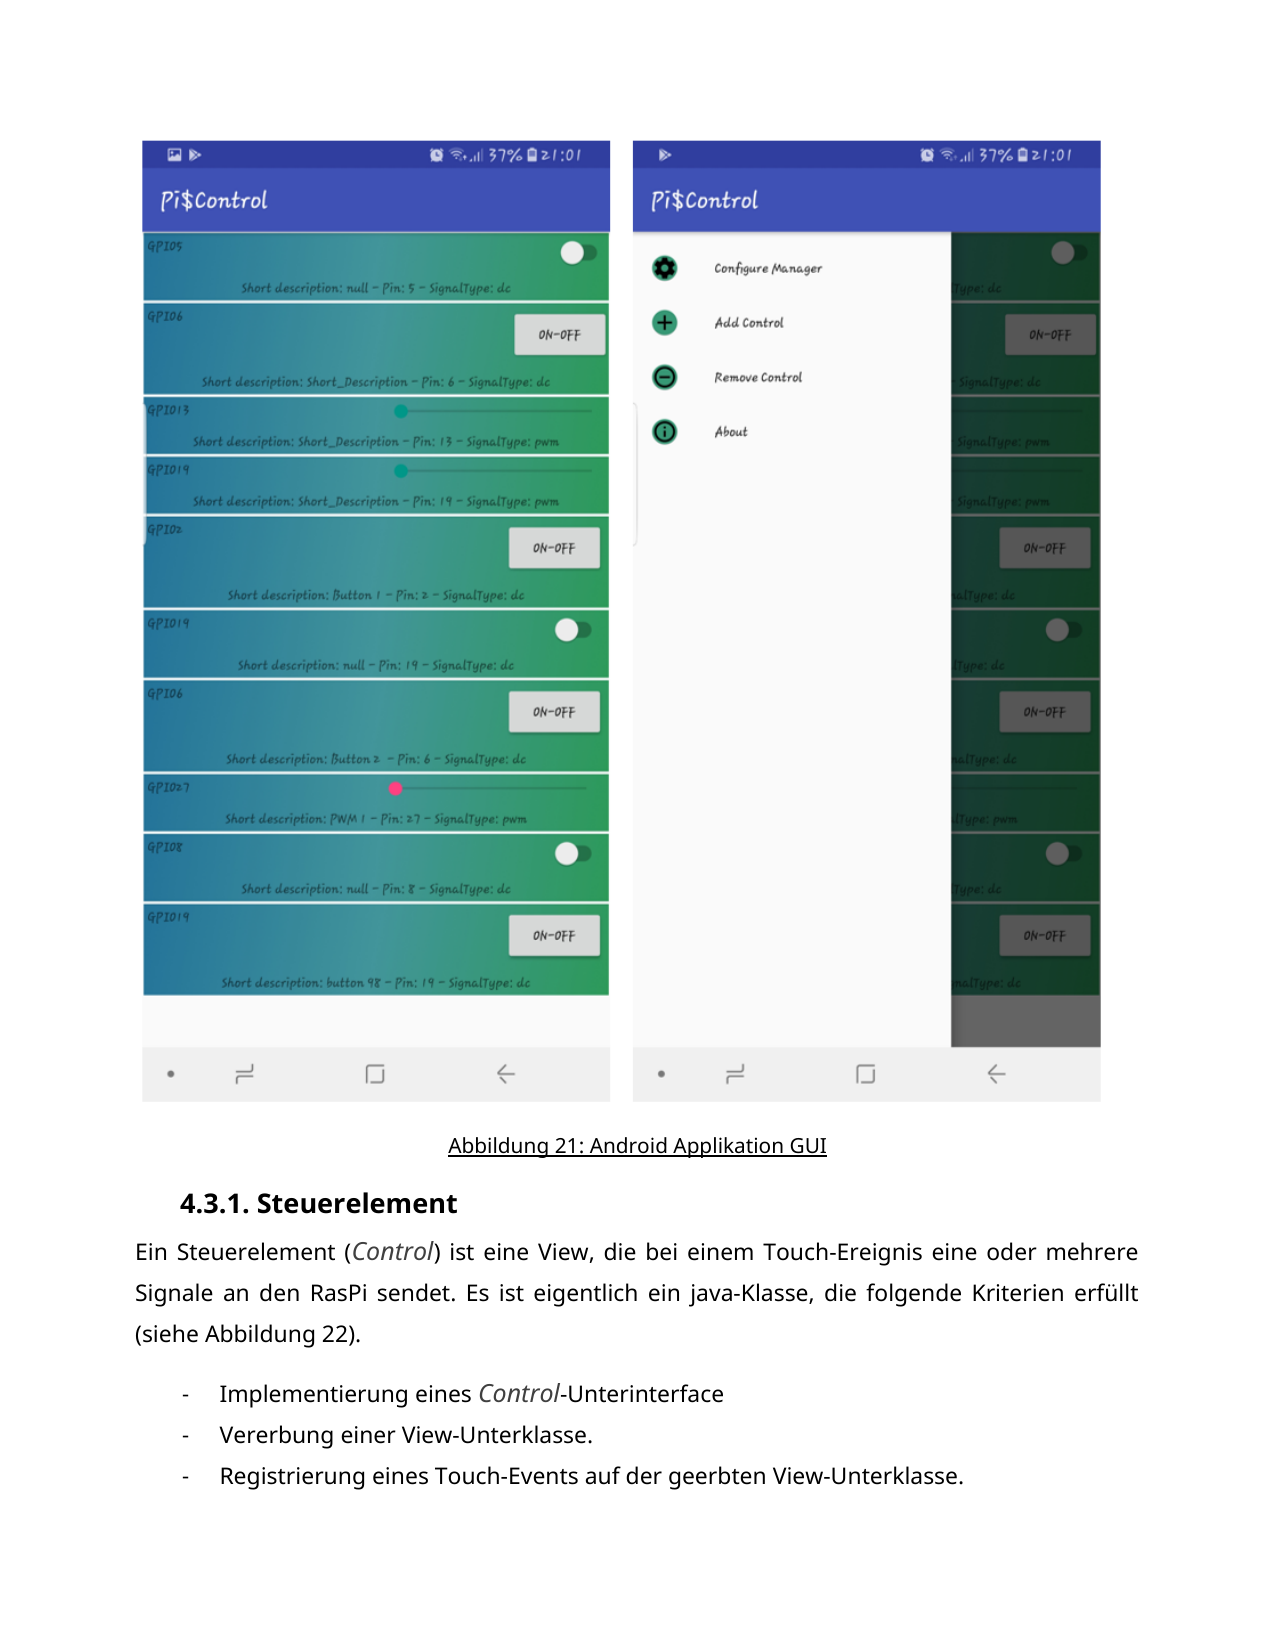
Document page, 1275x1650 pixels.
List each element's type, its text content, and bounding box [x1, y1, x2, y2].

list Vererbung einer View-Unterklasse. [182, 1419, 1140, 1451]
text Abbildung 21: Android Applikation GUI [135, 1131, 1140, 1159]
subtitle Steuerelement [180, 1184, 1140, 1221]
list Registrierung eines Touch-Events auf der geerbten View-Unterklasse. [182, 1460, 1140, 1491]
text Ein Steuerelement (Control) ist eine View, die bei einem Touch-Ereignis eine oder mehrere Signale an den RasPi sendet. Es ist eigentlich ein java-Klasse, die folgende Kriterien erfüllt (siehe Abbildung 23). [135, 1234, 1140, 1349]
picture [134, 135, 1107, 1105]
list Implementierung eines Control-Unterinterface [182, 1375, 1140, 1409]
